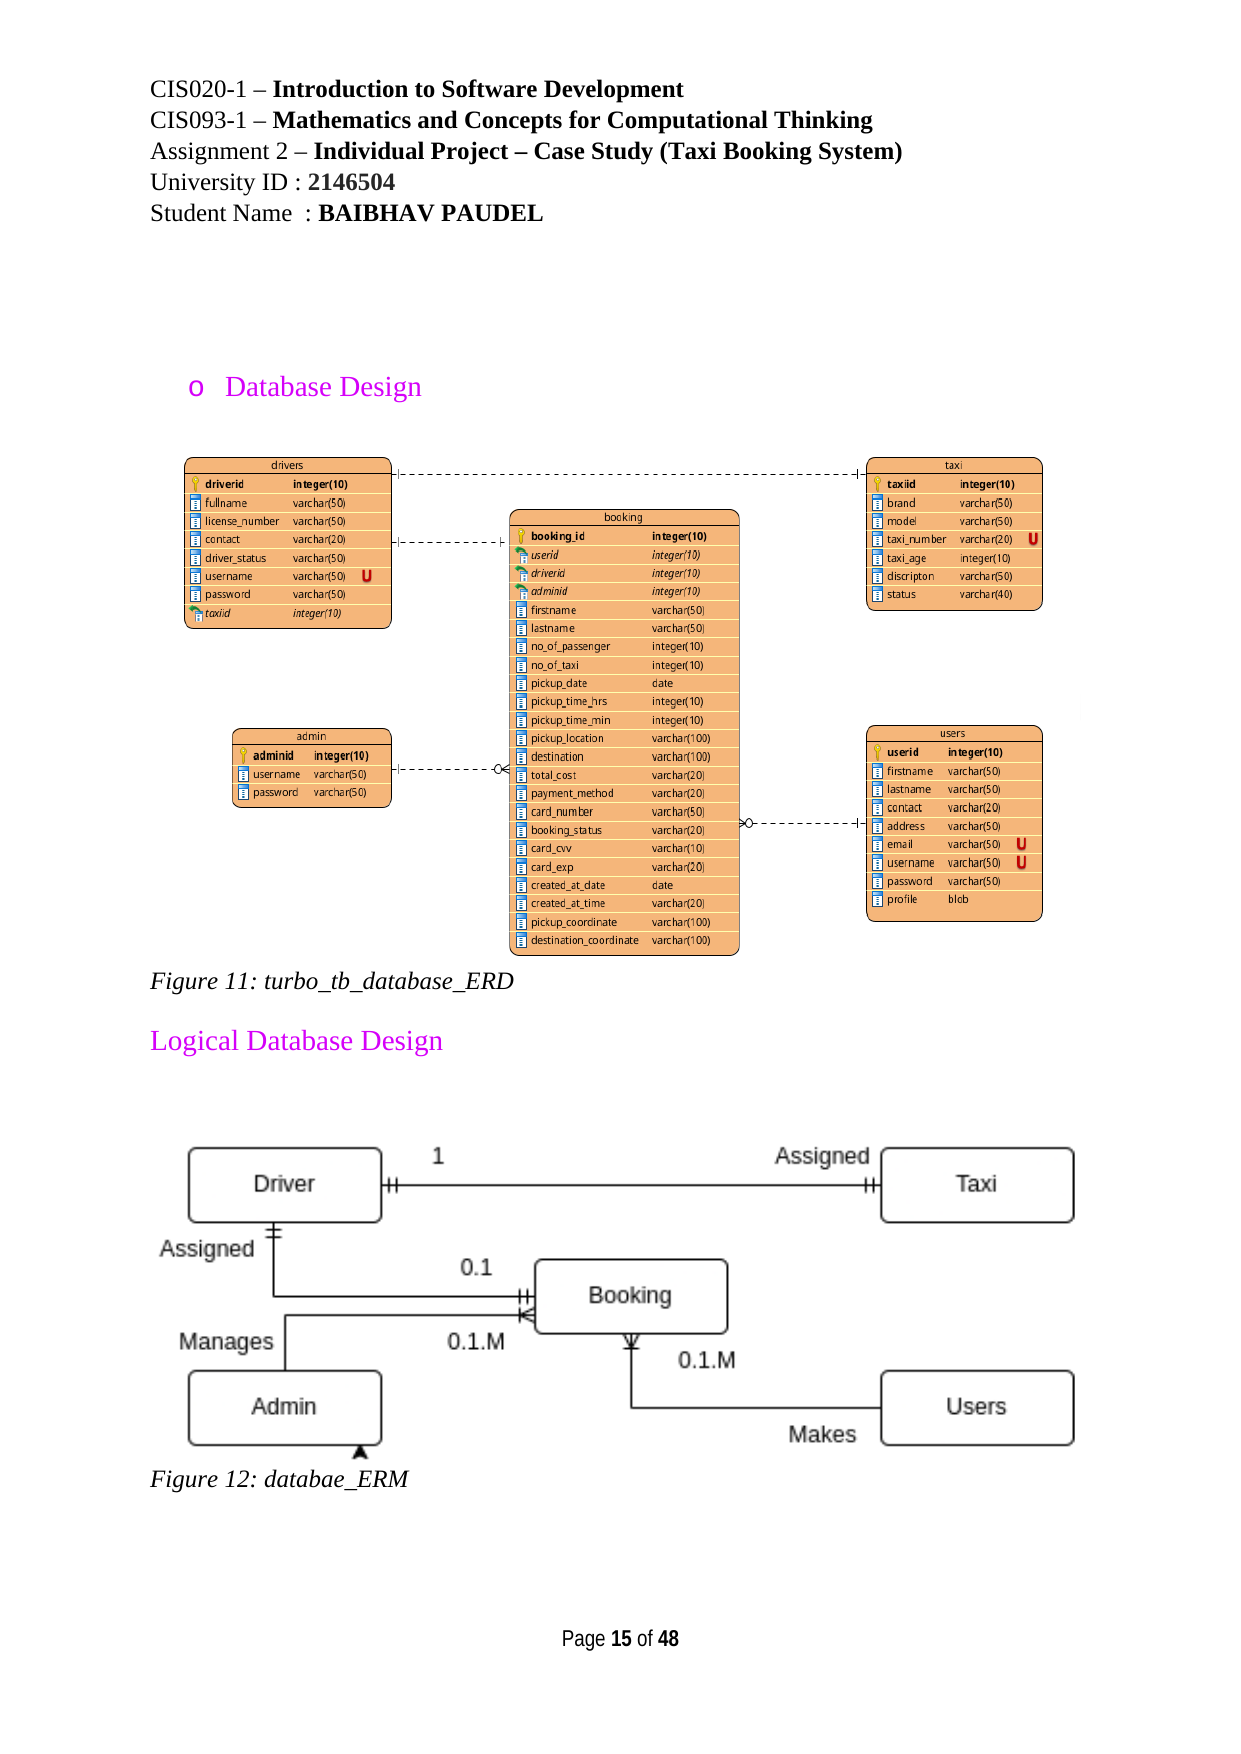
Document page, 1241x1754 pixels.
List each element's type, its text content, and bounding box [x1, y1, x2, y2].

subtitle Database Design [187, 369, 1090, 405]
subtitle Logical Database Design [150, 1023, 1090, 1057]
picture [150, 1130, 1075, 1465]
picture [150, 448, 1080, 967]
